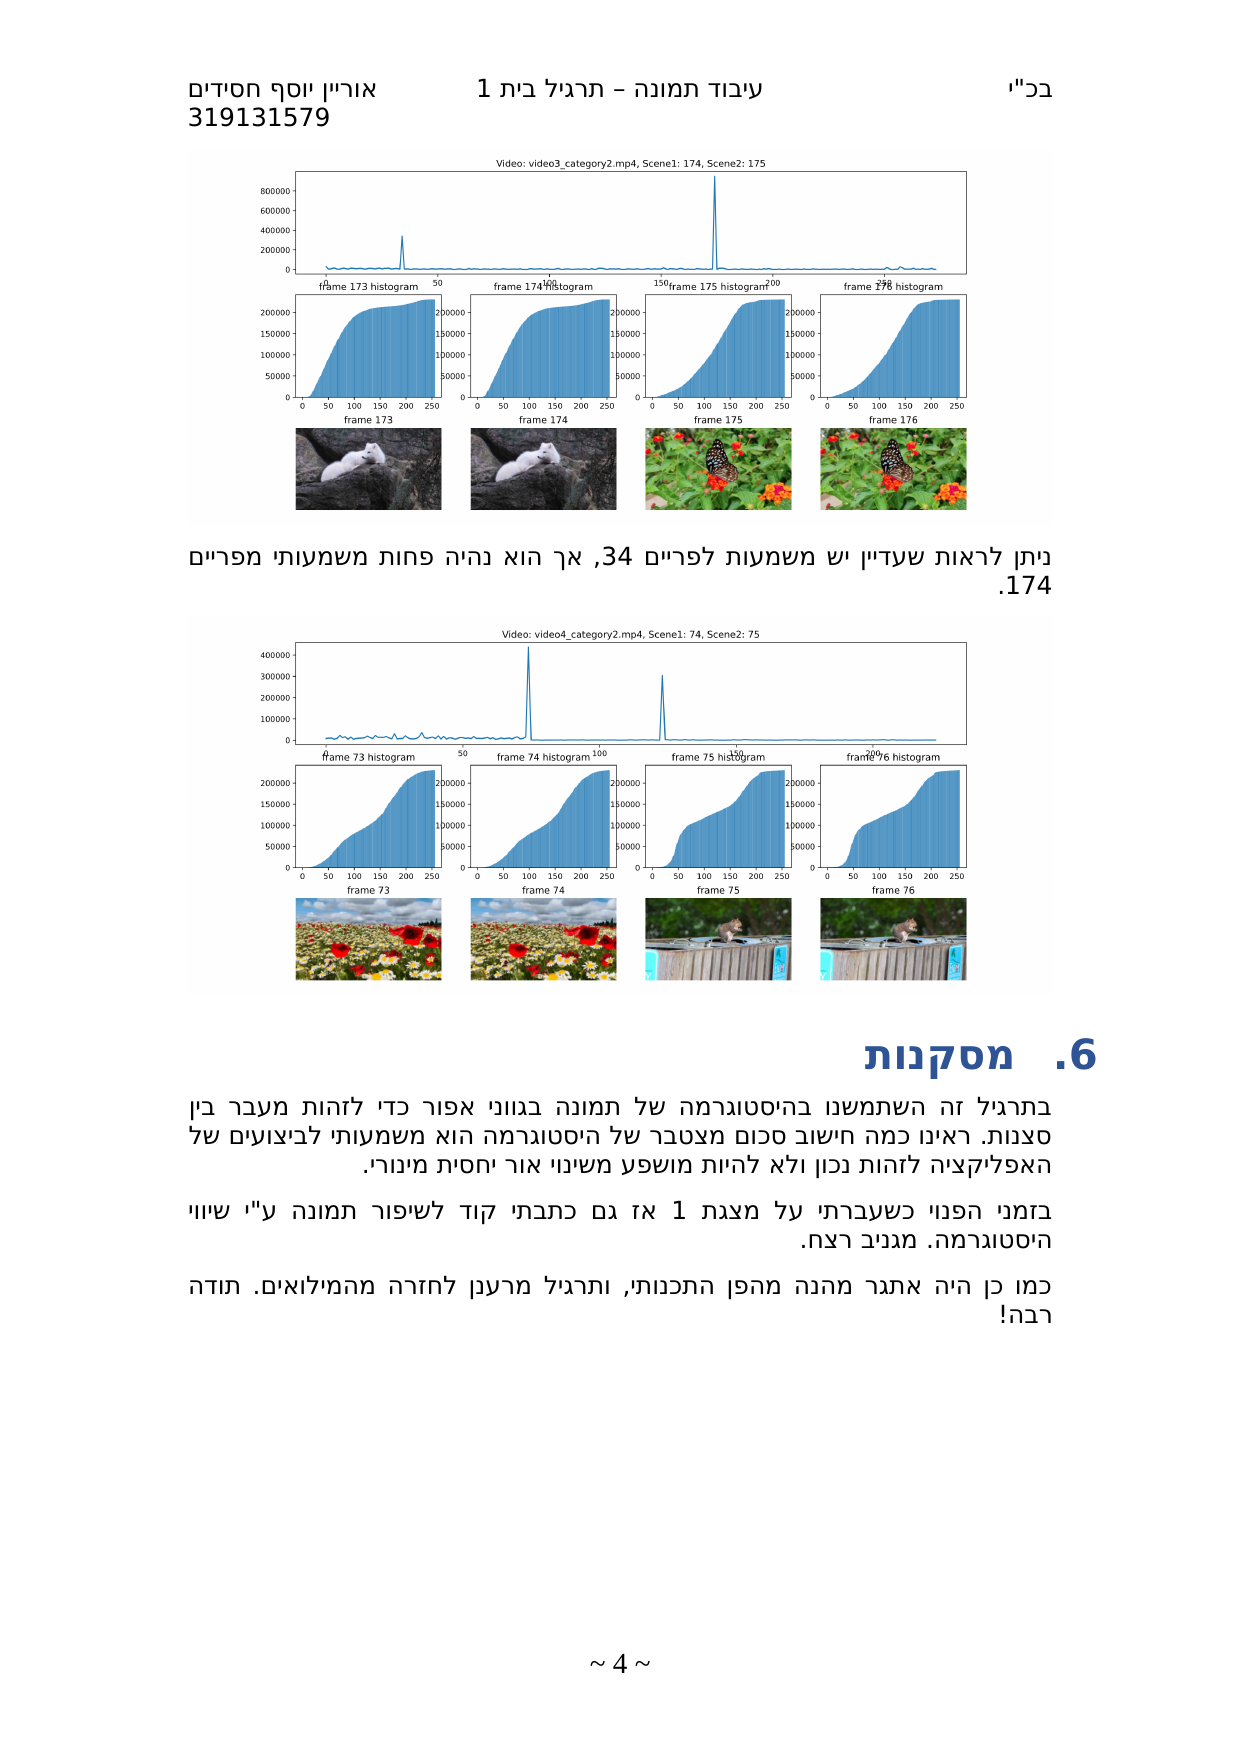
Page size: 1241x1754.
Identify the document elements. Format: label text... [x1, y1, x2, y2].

text ניתן לראות שעדיין יש משמעות לפריים 34, אך הוא נהיה פחות משמעותי מפריים 174. [187, 542, 1053, 600]
text בזמני הפנוי כשעברתי על מצגת 1 אז גם כתבתי קוד לשיפור תמונה ע"י שיווי היסטוגרמה. מגניב רצח. [187, 1196, 1053, 1254]
text כמו כן היה אתגר מהנה מהפן התכנותי, ותרגיל מרענן לחזרה מהמילואים. תודה רבה! [187, 1271, 1053, 1329]
text בתרגיל זה השתמשנו בהיסטוגרמה של תמונה בגווני אפור כדי לזהות מעבר בין סצנות. ראינו כמה חישוב סכום מצטבר של היסטוגרמה הוא משמעותי לביצועים של האפליקציה לזהות נכון ולא להיות מושפע משינוי אור יחסית מינורי. [187, 1092, 1053, 1179]
subtitle מסקנות [187, 1031, 1053, 1079]
picture [187, 150, 1053, 526]
picture [187, 616, 1053, 994]
